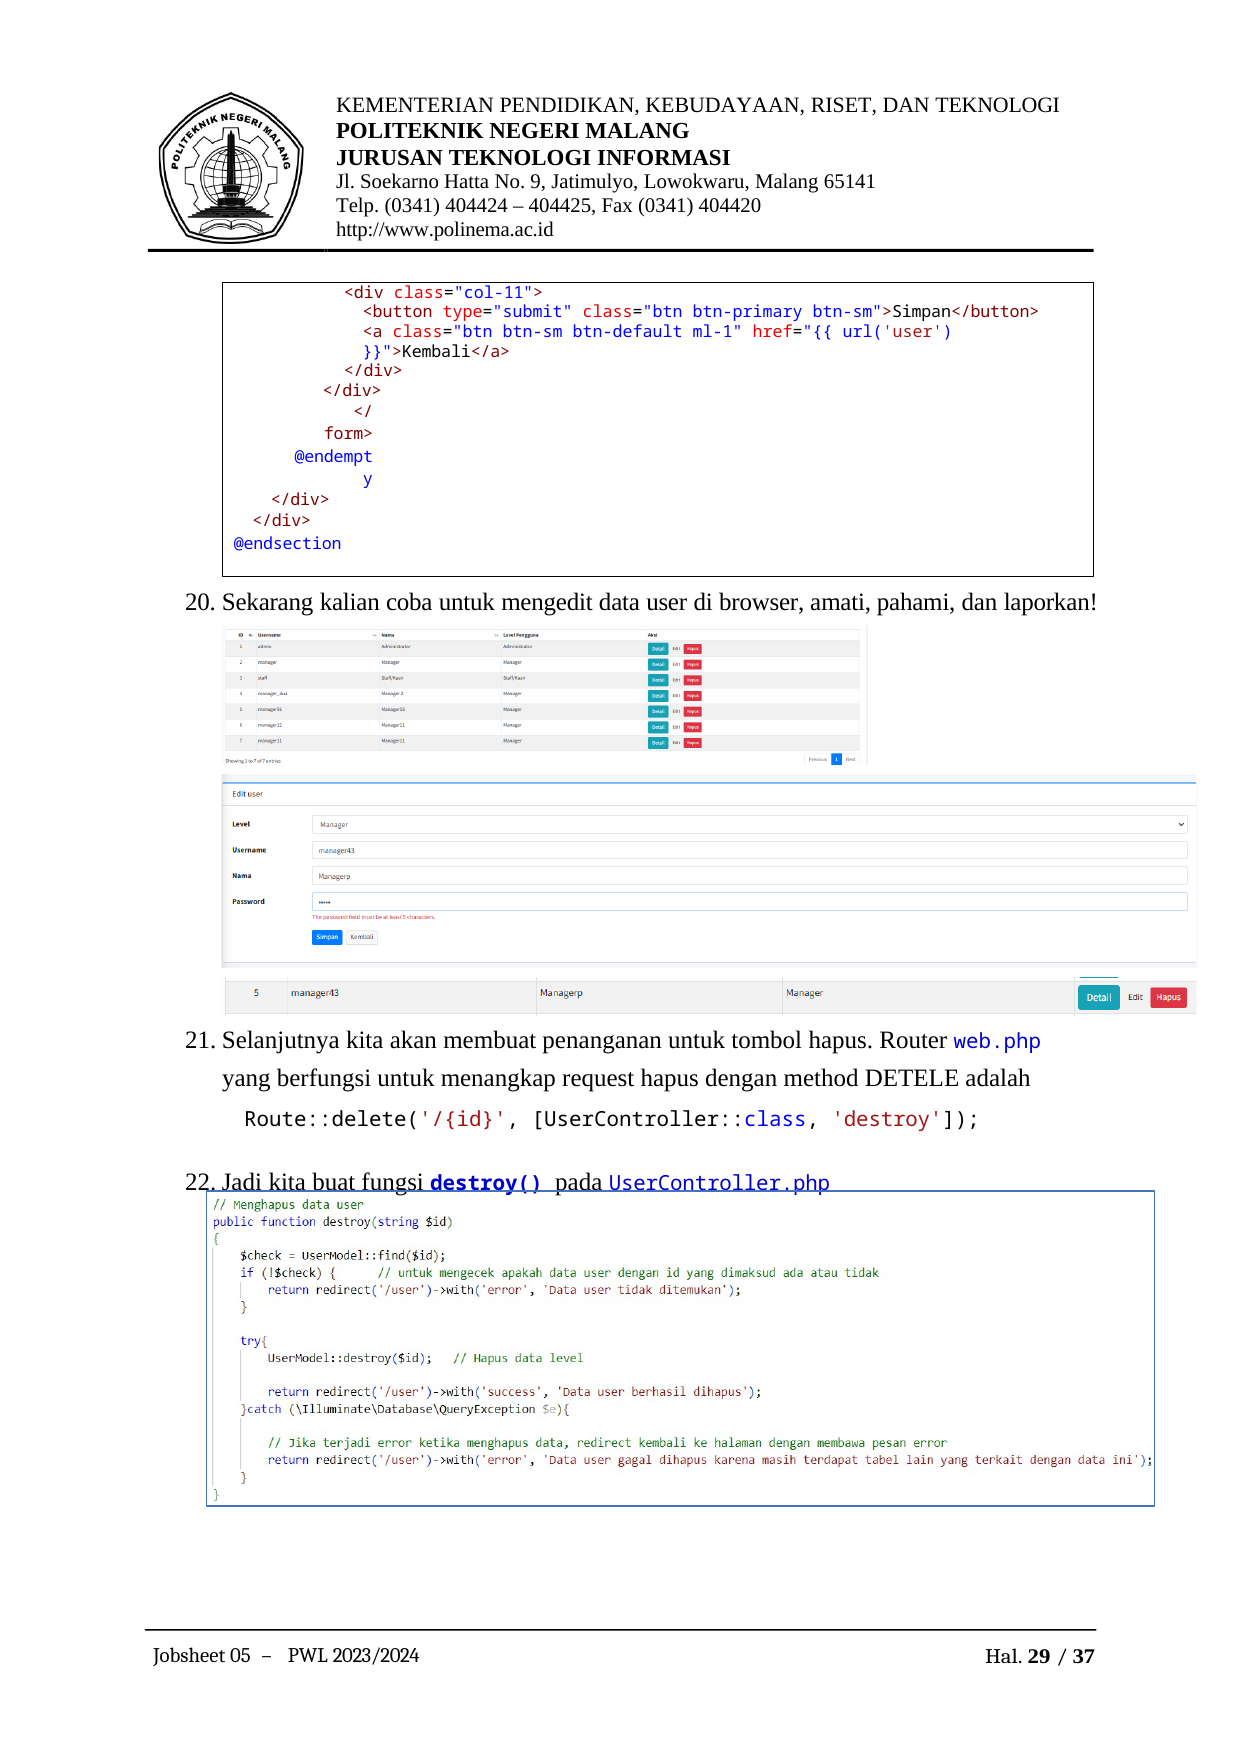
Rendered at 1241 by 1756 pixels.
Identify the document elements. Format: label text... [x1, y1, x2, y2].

picture [212, 1199, 1151, 1501]
list Jadi kita buat fungsi destroy() pada UserController.php [185, 1167, 1107, 1196]
picture [221, 977, 1197, 1016]
text Route::delete('/{id}', [UserController::class, 'destroy']); [244, 1104, 1107, 1133]
picture [221, 625, 868, 765]
picture [221, 774, 1197, 968]
list Selanjutnya kita akan membuat penanganan untuk tombol hapus. Router web.php yang berfungsi untuk menangkap request hapus dengan method DETELE adalah [185, 1025, 1094, 1092]
picture [158, 92, 304, 244]
list Sekarang kalian coba untuk mengedit data user di browser, amati, pahami, dan laporkan! [185, 587, 1107, 616]
